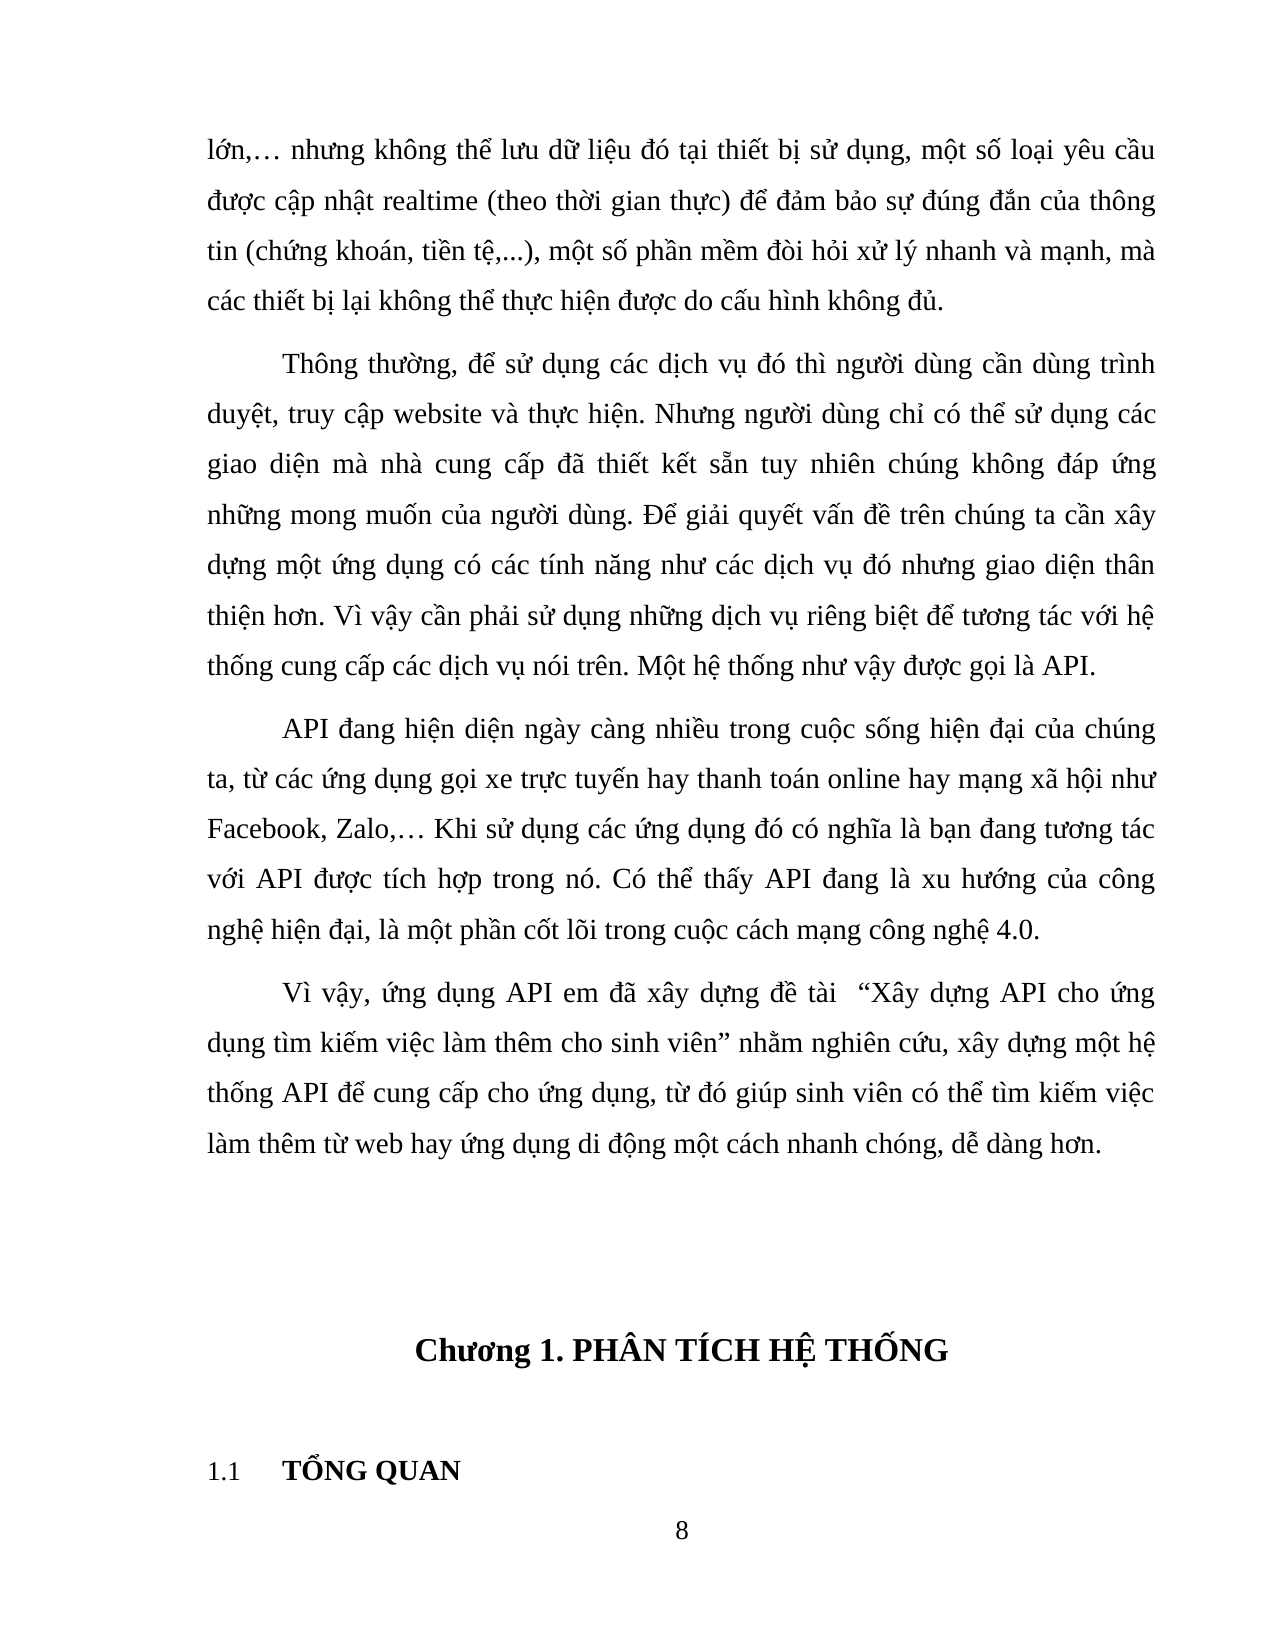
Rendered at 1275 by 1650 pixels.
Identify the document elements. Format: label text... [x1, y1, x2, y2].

text Vì vậy, ứng dụng API em đã xây dựng đề tài “Xây dựng API cho ứng dụng tìm kiếm việc làm thêm cho sinh viên” nhằm nghiên cứu, xây dựng một hệ thống API để cung cấp cho ứng dụng, từ đó giúp sinh viên có thể tìm kiếm việc làm thêm từ web hay ứng dụng di động một cách nhanh chóng, dễ dàng hơn. [207, 975, 1157, 1159]
text Thông thường, để sử dụng các dịch vụ đó thì người dùng cần dùng trình duyệt, truy cập website và thực hiện. Nhưng người dùng chỉ có thể sử dụng các giao diện mà nhà cung cấp đã thiết kết sẵn tuy nhiên chúng không đáp ứng những mong muốn của người dùng. Để giải quyết vấn đề trên chúng ta cần xây dựng một ứng dụng có các tính năng như các dịch vụ đó nhưng giao diện thân thiện hơn. Vì vậy cần phải sử dụng những dịch vụ riêng biệt để tương tác với hệ thống cung cấp các dịch vụ nói trên. Một hệ thống như vậy được gọi là API. [207, 346, 1157, 681]
list TỔNG QUAN [207, 1453, 1157, 1486]
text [207, 132, 1157, 317]
text Chương 1. PHÂN TÍCH HỆ THỐNG [207, 1330, 1157, 1369]
text API đang hiện diện ngày càng nhiều trong cuộc sống hiện đại của chúng ta, từ các ứng dụng gọi xe trực tuyến hay thanh toán online hay mạng xã hội như Facebook, Zalo,… Khi sử dụng các ứng dụng đó có nghĩa là bạn đang tương tác với API được tích hợp trong nó. Có thể thấy API đang là xu hướng của công nghệ hiện đại, là một phần cốt lõi trong cuộc cách mạng công nghệ 4.0. [207, 711, 1157, 946]
